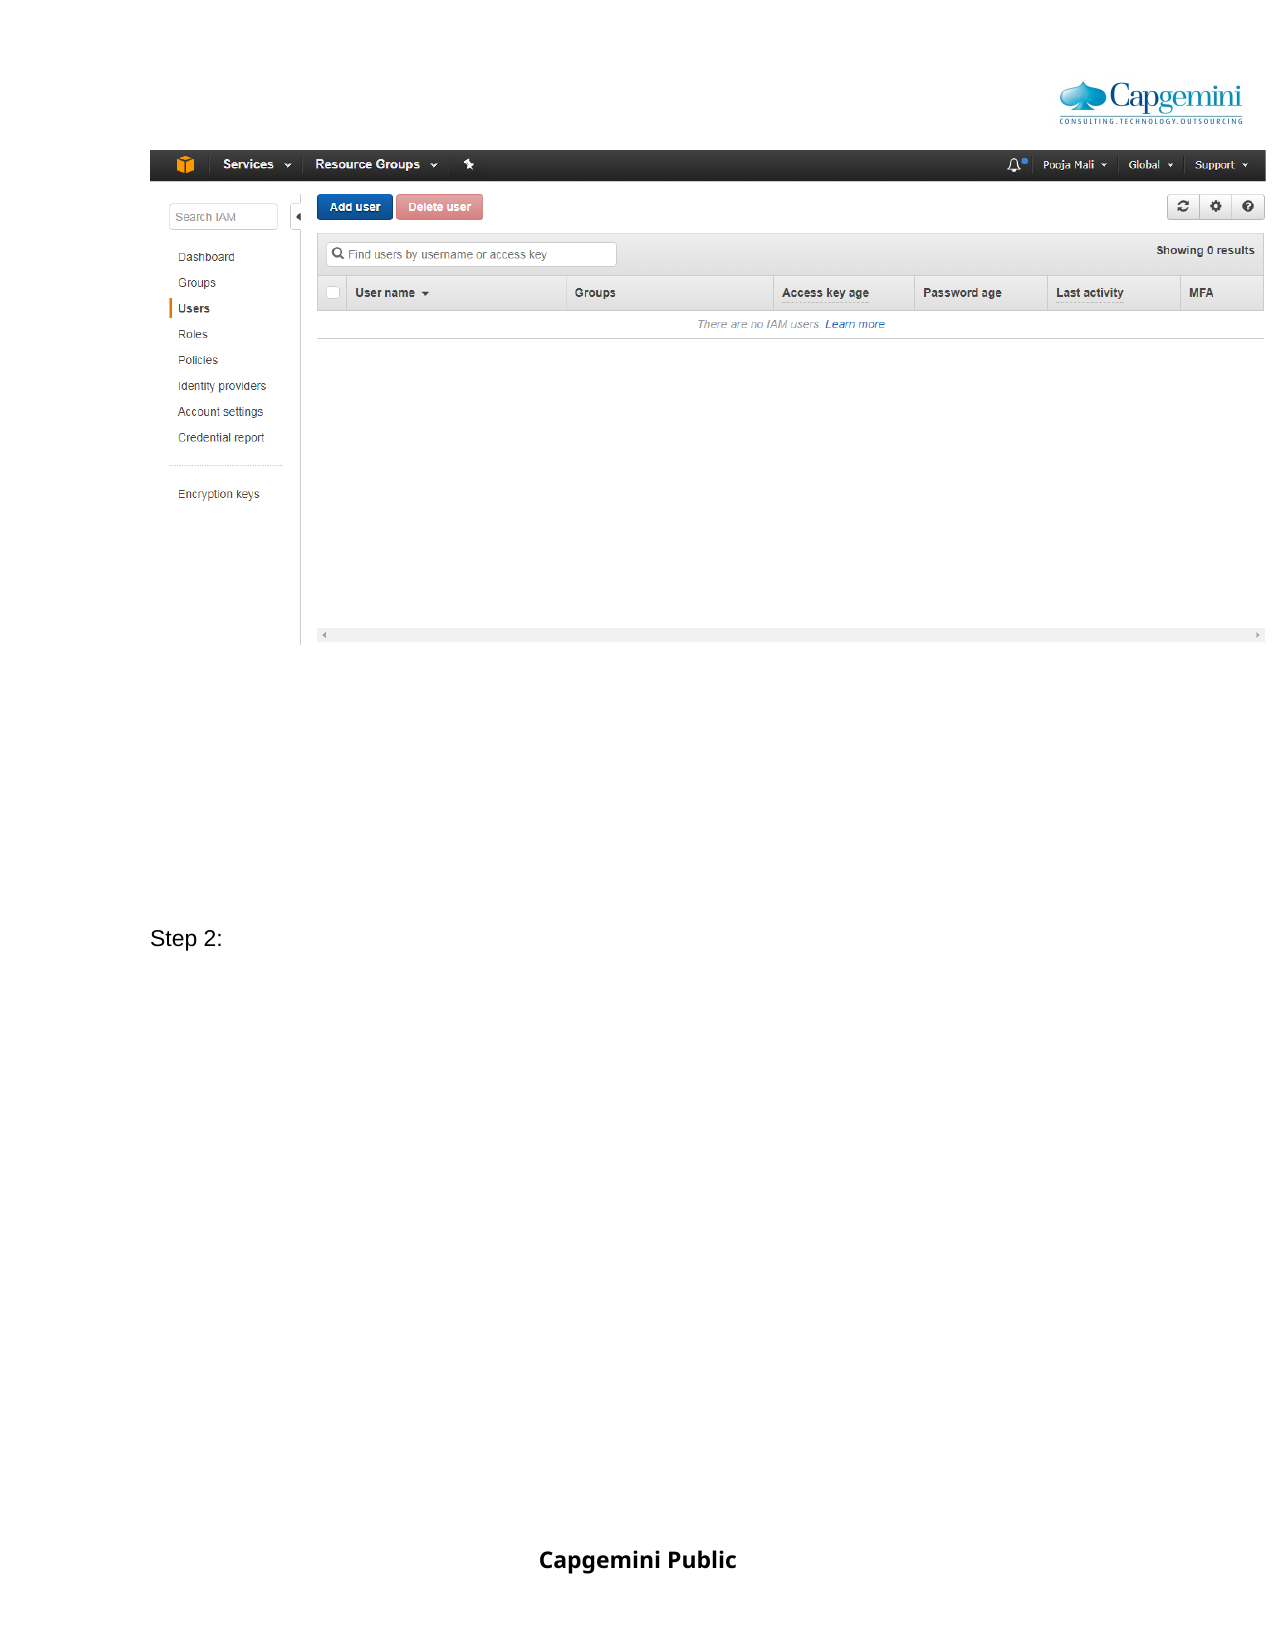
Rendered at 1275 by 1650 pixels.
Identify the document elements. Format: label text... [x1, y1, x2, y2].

text Step 2: [150, 925, 1125, 951]
picture [150, 150, 1266, 645]
picture [1053, 76, 1244, 127]
